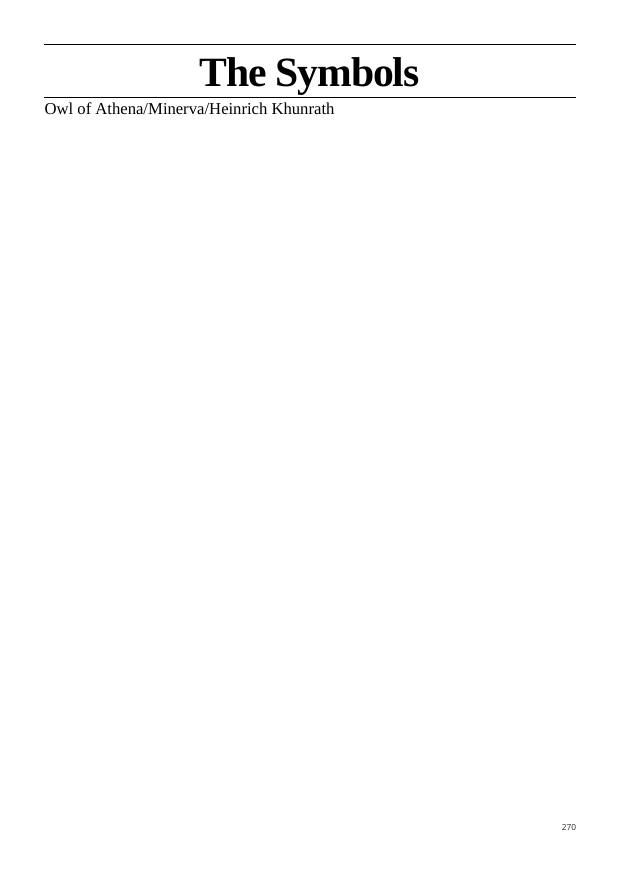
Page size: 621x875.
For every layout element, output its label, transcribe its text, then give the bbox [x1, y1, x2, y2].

text Owl of Athena/Minerva/Heinrich Khunrath [44, 98, 576, 118]
subtitle The Symbols [44, 45, 576, 97]
